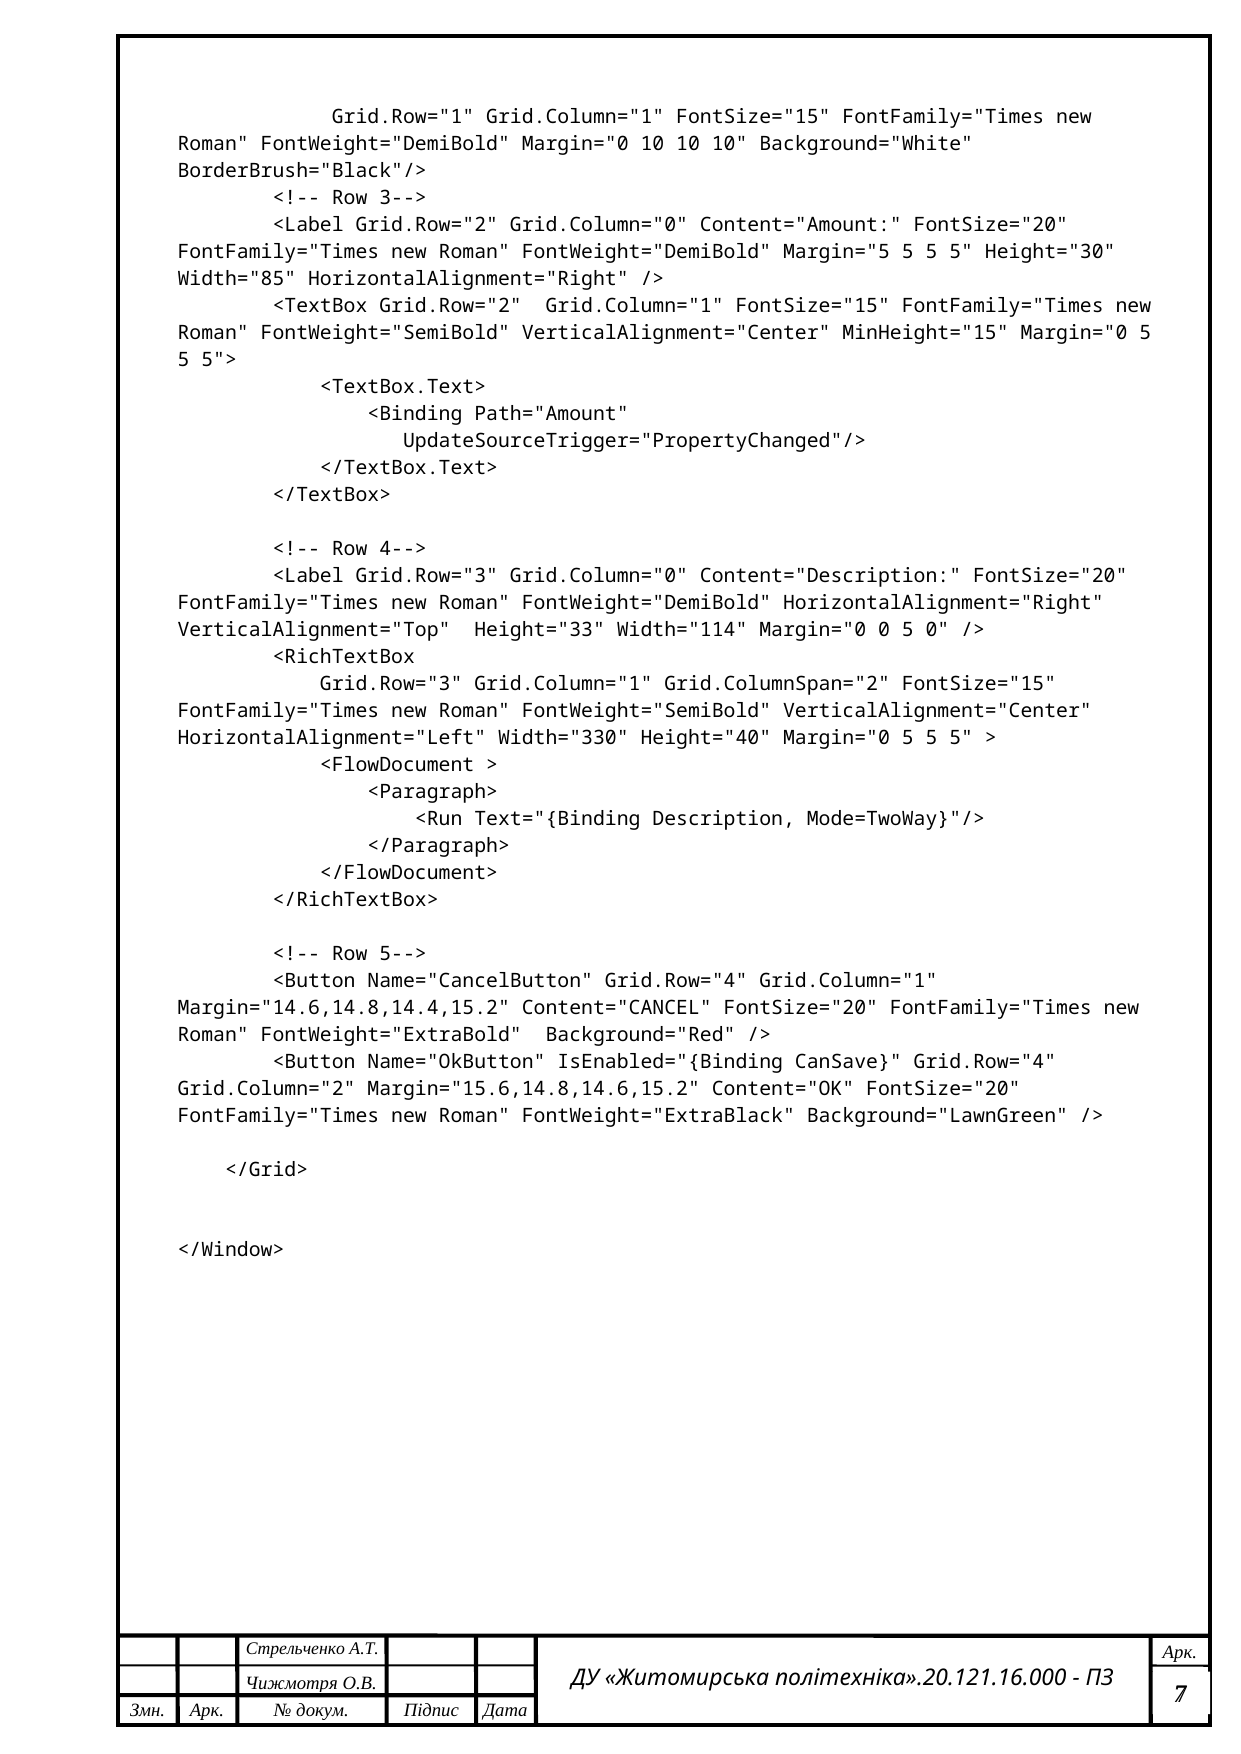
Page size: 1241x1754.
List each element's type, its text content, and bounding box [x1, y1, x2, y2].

text <TextBox.Text> [177, 372, 1152, 399]
text <FlowDocument > [177, 750, 1152, 777]
text <!-- Row 4--> [177, 534, 1152, 561]
text <!-- Row 5--> [177, 939, 1152, 966]
text <TextBox Grid.Row="2" Grid.Column="1" FontSize="15" FontFamily="Times new Roman" FontWeight="SemiBold" VerticalAlignment="Center" MinHeight="15" Margin="0 5 5 5"> [177, 291, 1152, 372]
text </FlowDocument> [177, 858, 1152, 885]
text <Label Grid.Row="2" Grid.Column="0" Content="Amount:" FontSize="20" FontFamily="Times new Roman" FontWeight="DemiBold" Margin="5 5 5 5" Height="30" Width="85" HorizontalAlignment="Right" /> [177, 211, 1152, 291]
text <Binding Path="Amount" [177, 399, 1152, 426]
text <Label Grid.Row="3" Grid.Column="0" Content="Description:" FontSize="20" FontFamily="Times new Roman" FontWeight="DemiBold" HorizontalAlignment="Right" VerticalAlignment="Top" Height="33" Width="114" Margin="0 0 5 0" /> [177, 561, 1152, 642]
text <RichTextBox [177, 642, 1152, 669]
text </Grid> [177, 1155, 1152, 1182]
text </TextBox> [177, 480, 1152, 507]
text UpdateSourceTrigger="PropertyChanged"/> [177, 426, 1152, 453]
text Grid.Row="3" Grid.Column="1" Grid.ColumnSpan="2" FontSize="15" FontFamily="Times new Roman" FontWeight="SemiBold" VerticalAlignment="Center" HorizontalAlignment="Left" Width="330" Height="40" Margin="0 5 5 5" > [177, 669, 1152, 750]
text <Run Text="{Binding Description, Mode=TwoWay}"/> [177, 804, 1152, 831]
text Grid.Row="1" Grid.Column="1" FontSize="15" FontFamily="Times new Roman" FontWeight="DemiBold" Margin="0 10 10 10" Background="White" BorderBrush="Black"/> [177, 103, 1152, 183]
text <Paragraph> [177, 777, 1152, 804]
text <Button Name="OkButton" IsEnabled="{Binding CanSave}" Grid.Row="4" Grid.Column="2" Margin="15.6,14.8,14.6,15.2" Content="OK" FontSize="20" FontFamily="Times new Roman" FontWeight="ExtraBlack" Background="LawnGreen" /> [177, 1047, 1152, 1128]
text </RichTextBox> [177, 885, 1152, 912]
text </Paragraph> [177, 831, 1152, 858]
text </Window> [177, 1236, 1152, 1263]
text <!-- Row 3--> [177, 183, 1152, 211]
text </TextBox.Text> [177, 453, 1152, 480]
text <Button Name="CancelButton" Grid.Row="4" Grid.Column="1" Margin="14.6,14.8,14.4,15.2" Content="CANCEL" FontSize="20" FontFamily="Times new Roman" FontWeight="ExtraBold" Background="Red" /> [177, 966, 1152, 1047]
